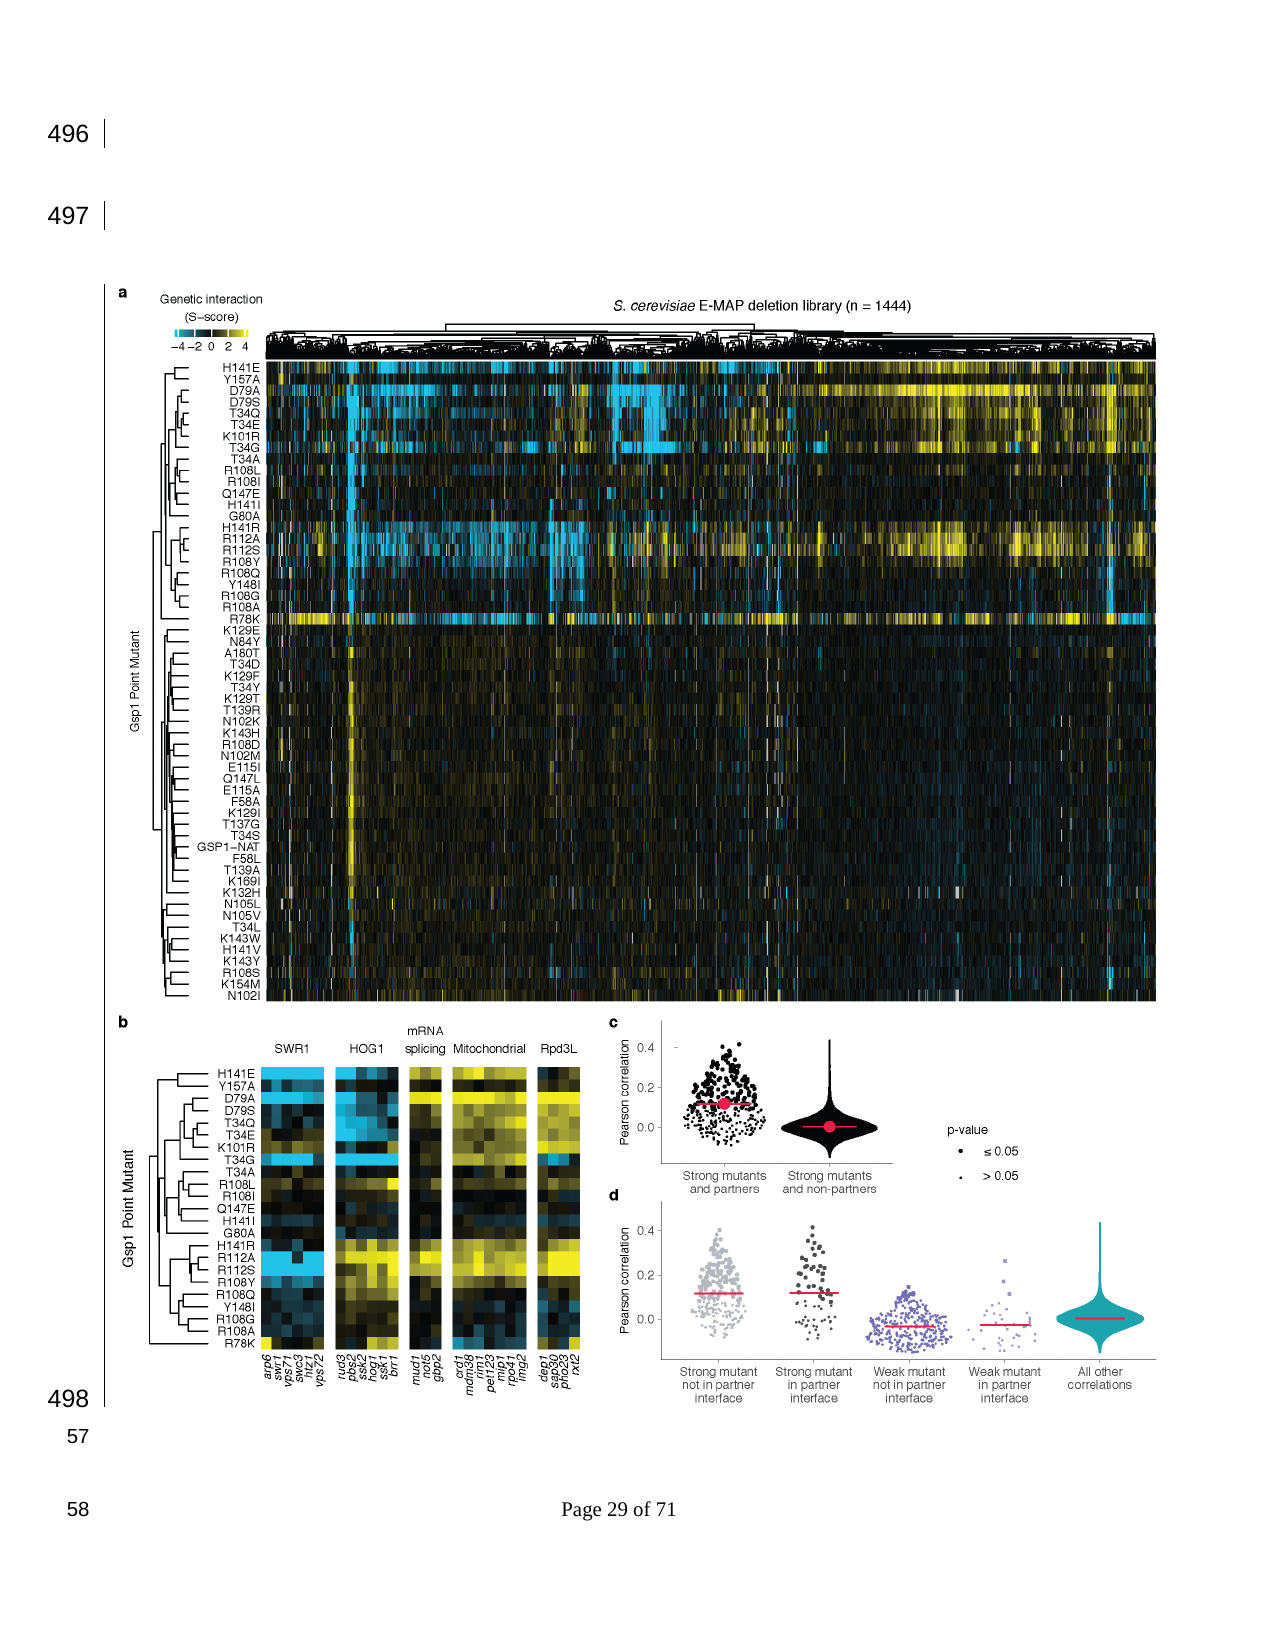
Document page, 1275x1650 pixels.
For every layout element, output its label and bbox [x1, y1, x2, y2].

picture [118, 283, 1157, 1408]
